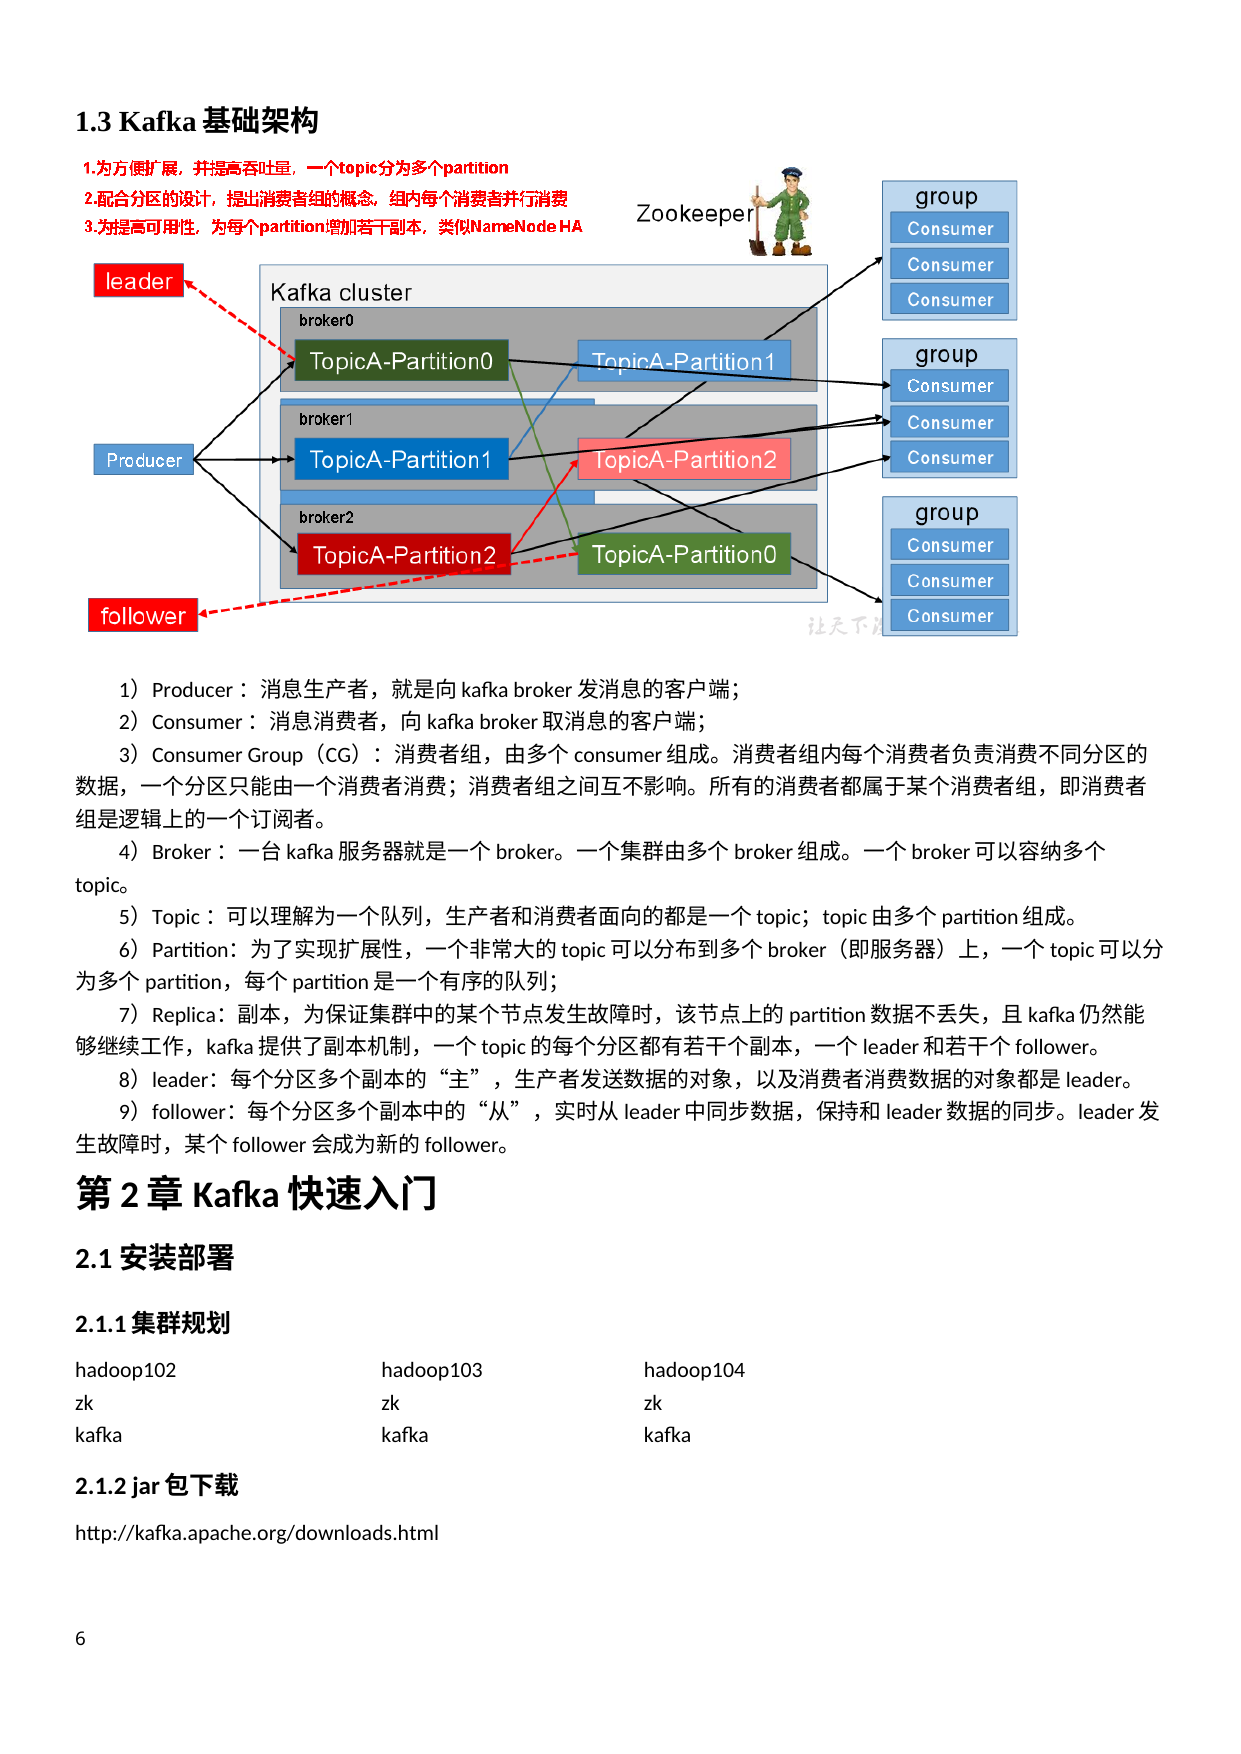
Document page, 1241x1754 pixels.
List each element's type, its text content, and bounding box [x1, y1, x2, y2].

subtitle 2.1.1集群规划 [75, 1289, 1165, 1354]
text zk zk zk [75, 1386, 1165, 1419]
picture [75, 151, 1039, 644]
text 8）leader：每个分区多个副本的“主”，生产者发送数据的对象，以及消费者消费数据的对象都是leader。 [75, 1061, 1165, 1094]
subtitle 2.1.2 jar包下载 [75, 1451, 1165, 1516]
text 9）follower：每个分区多个副本中的“从”，实时从leader中同步数据，保持和leader数据的同步。leader发生故障时，某个follower会成为新的follower。 [75, 1094, 1165, 1159]
subtitle 2.1 安装部署 [75, 1224, 1165, 1289]
text 5）Topic ：可以理解为一个队列，生产者和消费者面向的都是一个topic；topic由多个partition组成。 [75, 899, 1165, 931]
text 4）Broker ：一台kafka服务器就是一个broker。一个集群由多个broker组成。一个broker可以容纳多个topic。 [75, 834, 1165, 899]
text 2）Consumer ：消息消费者，向kafka broker取消息的客户端； [75, 704, 1165, 736]
text 3）Consumer Group（CG）：消费者组，由多个consumer组成。消费者组内每个消费者负责消费不同分区的数据，一个分区只能由一个消费者消费；消费者组之间互不影响。所有的消费者都属于某个消费者组，即消费者组是逻辑上的一个订阅者。 [75, 736, 1165, 834]
text 1）Producer ：消息生产者，就是向kafka broker发消息的客户端； [75, 671, 1165, 704]
text hadoop102 hadoop103 hadoop104 [75, 1354, 1165, 1386]
text 6）Partition：为了实现扩展性，一个非常大的topic可以分布到多个broker（即服务器）上，一个topic可以分为多个partition，每个partition是一个有序的队列； [75, 931, 1165, 996]
subtitle 第2章 Kafka快速入门 [75, 1159, 1165, 1224]
text kafka kafka kafka [75, 1419, 1165, 1451]
text http://kafka.apache.org/downloads.html [75, 1516, 1165, 1549]
subtitle 1.3 Kafka基础架构 [75, 86, 1165, 151]
text 7）Replica：副本，为保证集群中的某个节点发生故障时，该节点上的partition数据不丢失，且kafka仍然能够继续工作，kafka提供了副本机制，一个topic的每个分区都有若干个副本，一个leader和若干个follower。 [75, 996, 1165, 1061]
